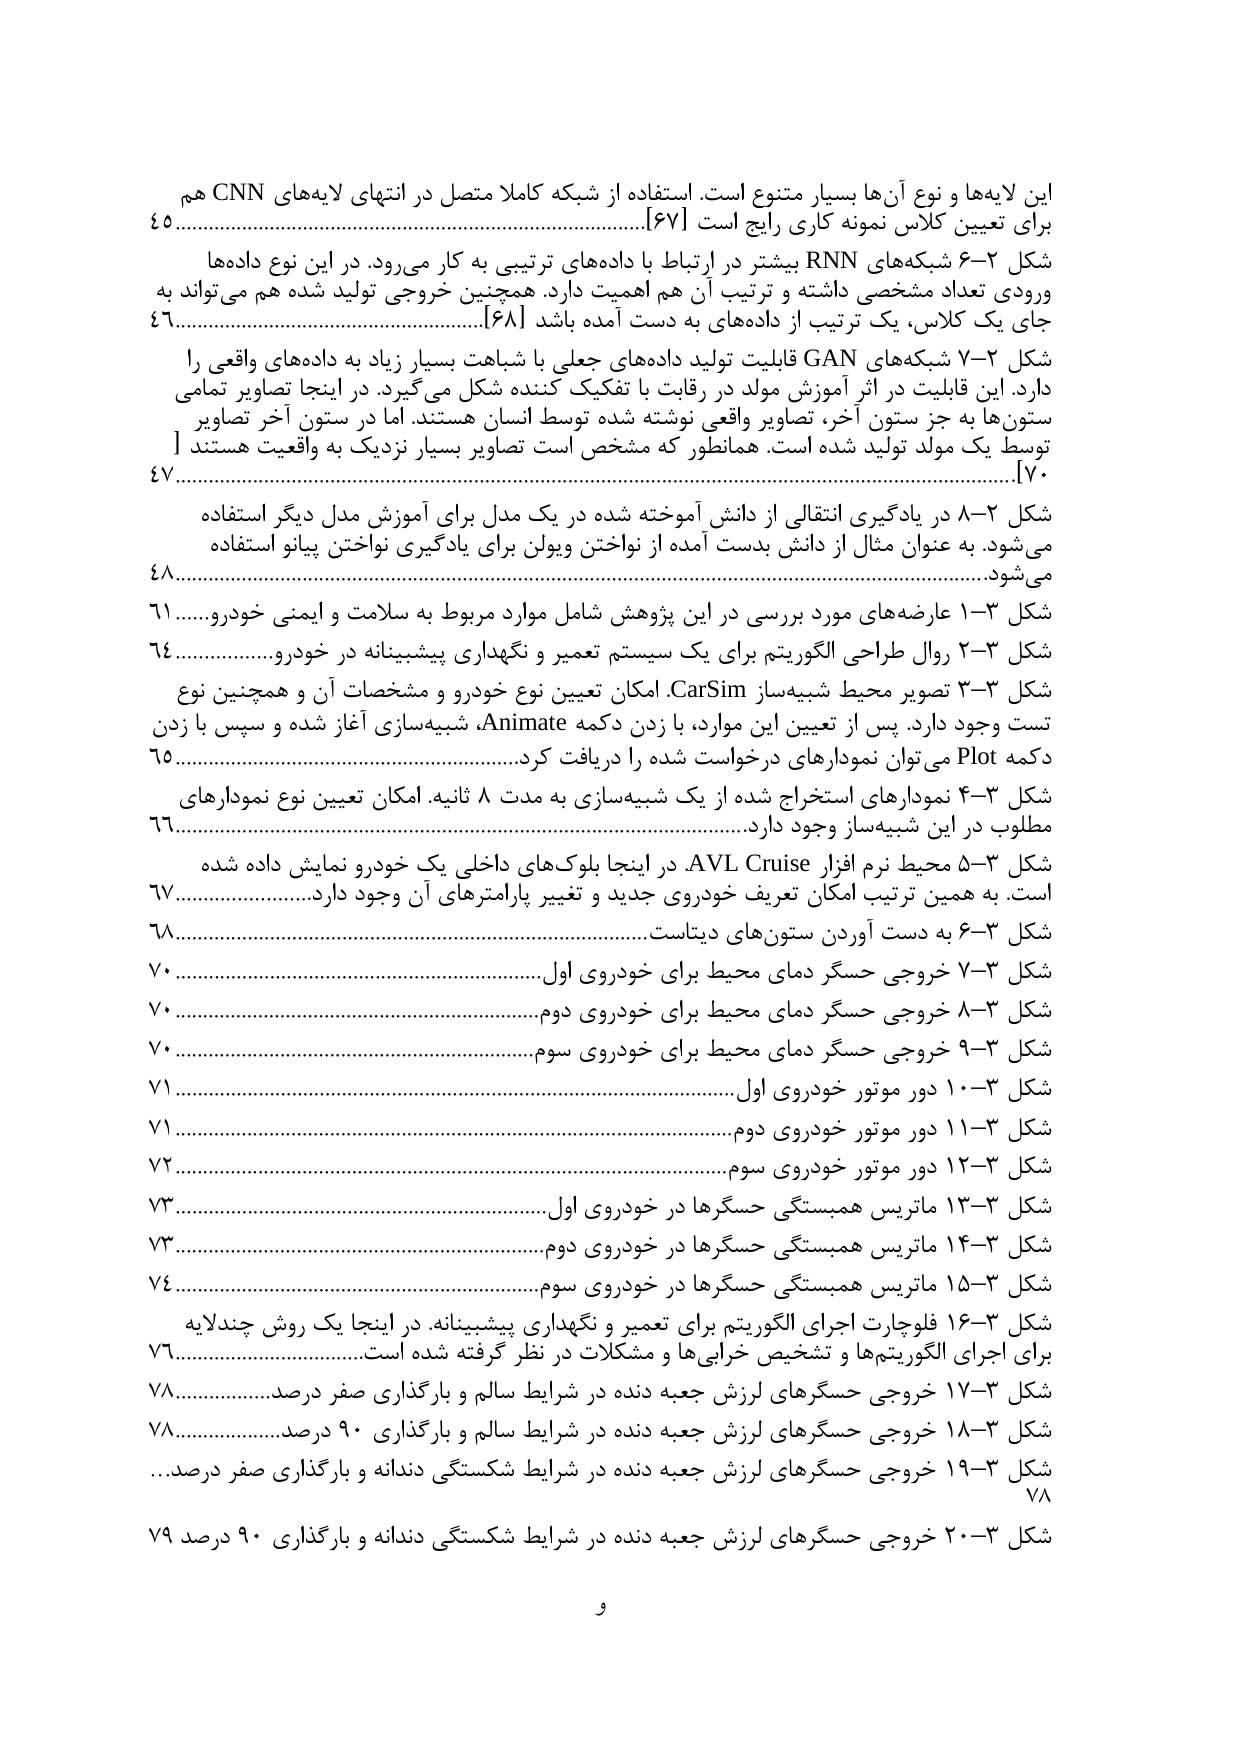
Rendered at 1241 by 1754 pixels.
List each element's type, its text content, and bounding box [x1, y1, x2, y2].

text شکل ‏3–9 خروجی حسگر دمای محیط برای خودروی سوم 70 [148, 1029, 1051, 1068]
text شکل ‏3–14 ماتریس همبستگی حسگرها در خودروی دوم 73 [148, 1225, 1051, 1264]
text شکل ‏3–17 خروجی حسگرهای لرزش جعبه دنده در شرایط سالم و بارگذاری صفر درصد 78 [148, 1371, 1051, 1410]
text شکل ‏3–20 خروجی حسگرهای لرزش جعبه دنده در شرایط شکستگی دندانه و بارگذاری 90 درصد 79 [148, 1516, 1051, 1555]
text شکل ‏3–16 فلوچارت اجرای الگوریتم برای تعمیر و نگهداری پیشبینانه. در اینجا یک روش چندلایه برای اجرای الگوریتم‌ها و تشخیص خرابی‌ها و مشکلات در نظر گرفته شده است. 76 [148, 1303, 1051, 1371]
text شکل ‏3–7 خروجی حسگر دمای محیط برای خودروی اول 70 [148, 951, 1051, 990]
text شکل ‏3–10 دور موتور خودروی اول 71 [148, 1068, 1051, 1108]
text شکل ‏3–18 خروجی حسگرهای لرزش جعبه دنده در شرایط سالم و بارگذاری 90 درصد 78 [148, 1410, 1051, 1449]
text شکل ‏3–4 نمودارهای استخراج شده از یک شبیه‌سازی به مدت 8 ثانیه. امکان تعیین نوع نمودارهای مطلوب در این شبیه‌ساز وجود دارد. 66 [148, 776, 1051, 844]
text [148, 177, 1051, 241]
text شکل ‏3–6 به دست آوردن ستون‌های دیتاست 68 [148, 912, 1051, 951]
text شکل ‏2–6 شبکه‌های RNN بیشتر در ارتباط با داده‌های ترتیبی به کار می‌رود. در این نوع داده‌ها ورودی تعداد مشخصی داشته و ترتیب آن هم اهمیت دارد. همچنین خروجی تولید شده هم می‌تواند به جای یک کلاس، یک ترتیب از داده‌های به دست آمده باشد [68]. 46 [148, 241, 1051, 339]
text شکل ‏3–1 عارضه‌های مورد بررسی در این پژوهش شامل موارد مربوط به سلامت و ایمنی خودرو 61 [148, 592, 1051, 631]
text شکل ‏3–3 تصویر محیط شبیه‌ساز CarSim. امکان تعیین نوع خودرو و مشخصات آن و همچنین نوع تست وجود دارد. پس از تعیین این موارد، با زدن دکمه Animate، شبیه‌سازی آغاز شده و سپس با زدن دکمه Plot می‌توان نمودارهای درخواست شده را دریافت کرد. 65 [148, 670, 1051, 776]
text شکل ‏3–11 دور موتور خودروی دوم 71 [148, 1108, 1051, 1147]
text شکل ‏3–13 ماتریس همبستگی حسگرها در خودروی اول 73 [148, 1186, 1051, 1225]
text شکل ‏3–19 خروجی حسگرهای لرزش جعبه دنده در شرایط شکستگی دندانه و بارگذاری صفر درصد 78 [148, 1449, 1051, 1516]
text شکل ‏3–8 خروجی حسگر دمای محیط برای خودروی دوم 70 [148, 990, 1051, 1029]
text شکل ‏3–15 ماتریس همبستگی حسگرها در خودروی سوم 74 [148, 1264, 1051, 1303]
text شکل ‏3–5 محیط نرم افزار AVL Cruise. در اینجا بلوک‌های داخلی یک خودرو نمایش داده شده است. به همین ترتیب امکان تعریف خودروی جدید و تغییر پارامترهای آن وجود دارد. 67 [148, 844, 1051, 912]
text شکل ‏2–7 شبکه‌های GAN قابلیت تولید داده‌های جعلی با شباهت بسیار زیاد به داده‌های واقعی را دارد. این قابلیت در اثر آموزش مولد در رقابت با تفکیک کننده شکل می‌گیرد. در اینجا تصاویر تمامی ستون‌ها به جز ستون آخر، تصاویر واقعی نوشته شده توسط انسان هستند. اما در ستون آخر تصاویر توسط یک مولد تولید شده است. همانطور که مشخص است تصاویر بسیار نزدیک به واقعیت هستند [70]. 47 [148, 339, 1051, 494]
text شکل ‏3–12 دور موتور خودروی سوم 72 [148, 1147, 1051, 1186]
text شکل ‏2–8 در یادگیری انتقالی از دانش آموخته شده در یک مدل برای آموزش مدل دیگر استفاده می‌شود. به عنوان مثال از دانش بدست آمده از نواختن ویولن برای یادگیری نواختن پیانو استفاده می‌شود. 48 [148, 494, 1051, 592]
text شکل ‏3–2 روال طراحی الگوریتم برای یک سیستم تعمیر و نگهداری پیشبینانه در خودرو 64 [148, 631, 1051, 670]
